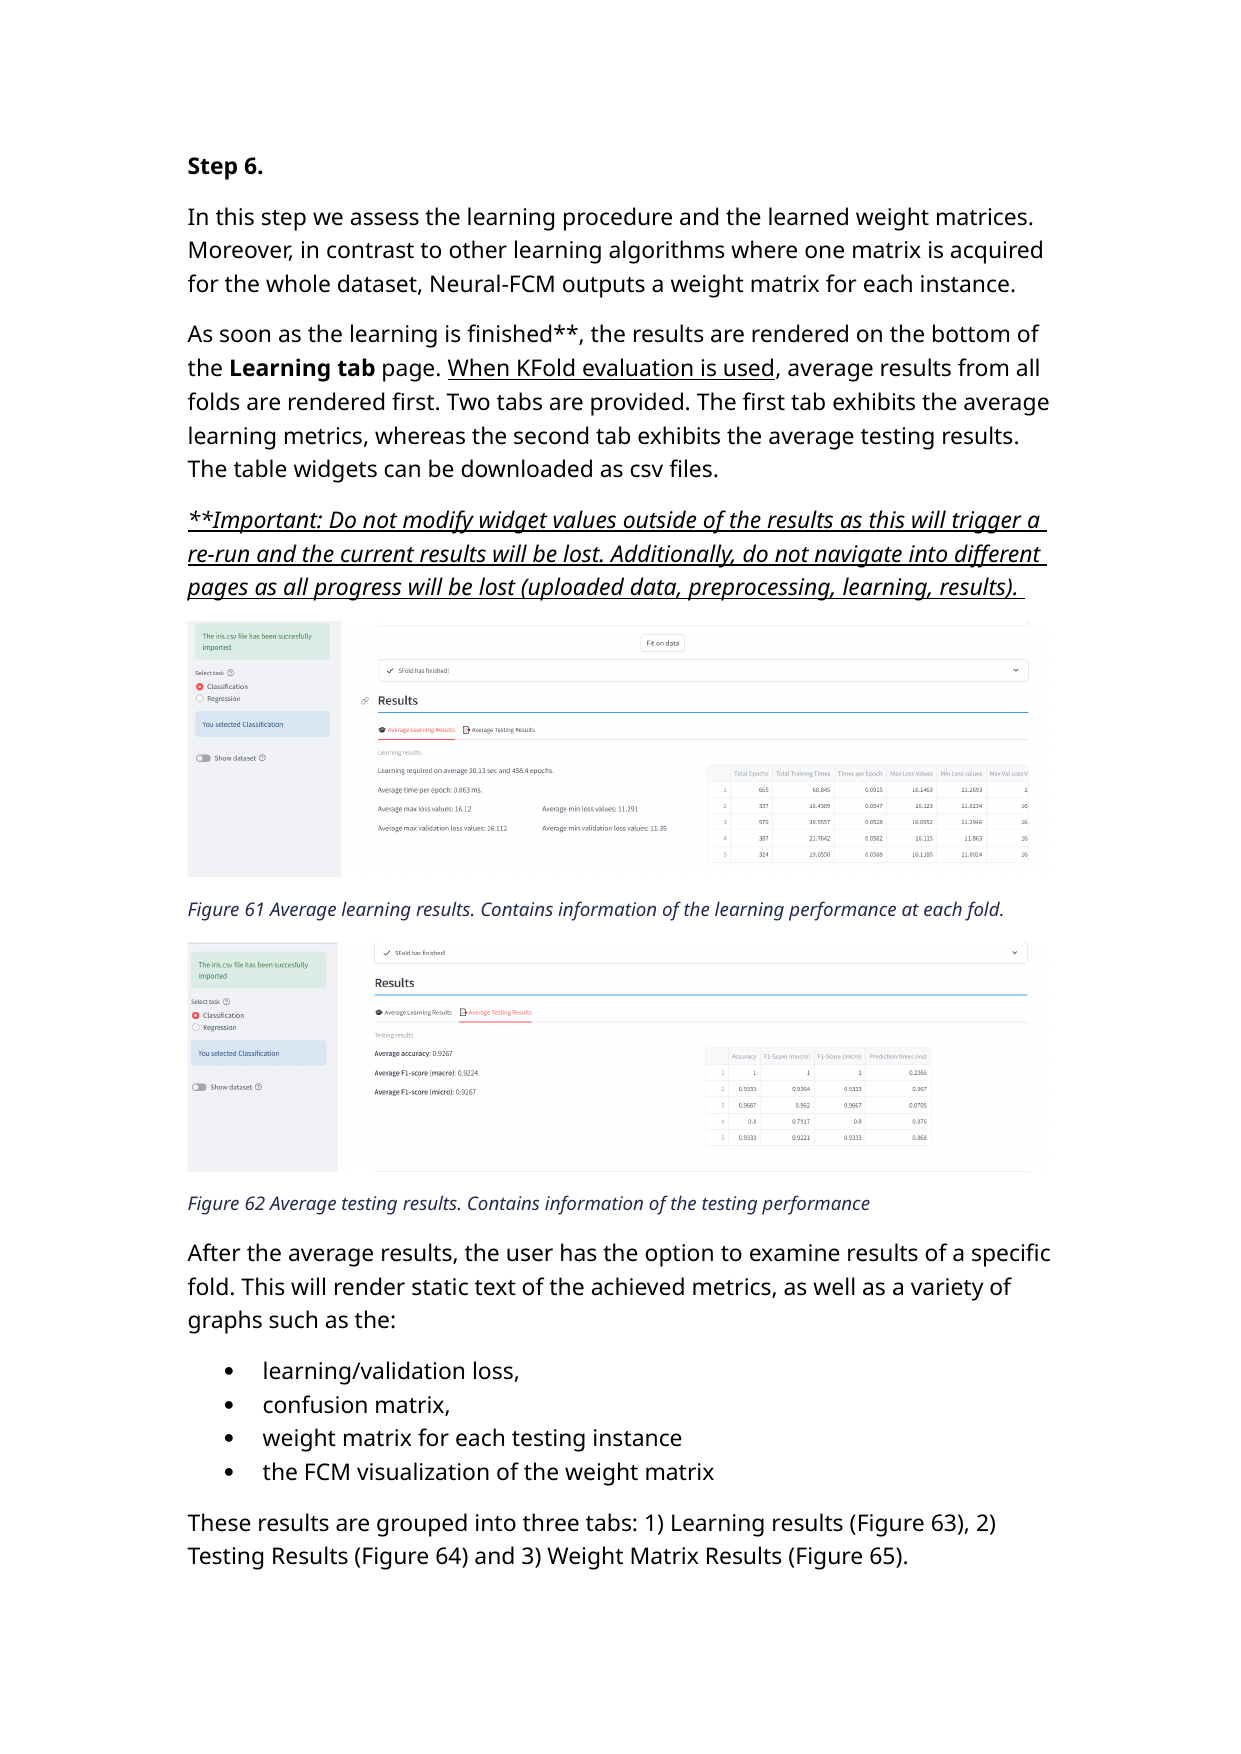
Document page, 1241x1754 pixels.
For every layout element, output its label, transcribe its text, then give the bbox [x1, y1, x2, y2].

text These results are grouped into three tabs: 1) Learning results (Figure 63), 2) Testing Results (Figure 64) and 3) Weight Matrix Results (Figure 65). [187, 1507, 1053, 1572]
text Step 6. [187, 150, 1053, 181]
list learning/validation loss, [225, 1355, 1053, 1386]
text In this step we assess the learning procedure and the learned weight matrices. Moreover, in contrast to other learning algorithms where one matrix is acquired for the whole dataset, Neural-FCM outputs a weight matrix for each instance. [187, 200, 1053, 299]
text **Important: Do not modify widget values outside of the results as this will trigger a re-run and the current results will be lost. Additionally, do not navigate into different pages as all progress will be lost (uploaded data, preprocessing, learning, results). [187, 504, 1053, 602]
list confusion matrix, [225, 1389, 1053, 1420]
list the FCM visualization of the weight matrix [225, 1456, 1053, 1487]
list weight matrix for each testing instance [225, 1422, 1053, 1454]
text Figure 62 Average testing results. Contains information of the testing performance [187, 1191, 1053, 1216]
picture [187, 942, 1053, 1172]
text After the average results, the user has the option to examine results of a specific fold. This will render static text of the achieved metrics, as well as a variety of graphs such as the: [187, 1237, 1053, 1336]
text Figure 61 Average learning results. Contains information of the learning performance at each fold. [187, 896, 1053, 922]
text As soon as the learning is finished**, the results are rendered on the bottom of the Learning tab page. When KFold evaluation is used, average results from all folds are rendered first. Two tabs are provided. The first tab exhibits the average learning metrics, whereas the second tab exhibits the average testing results. The table widgets can be downloaded as csv files. [187, 318, 1053, 484]
picture [187, 621, 1053, 877]
